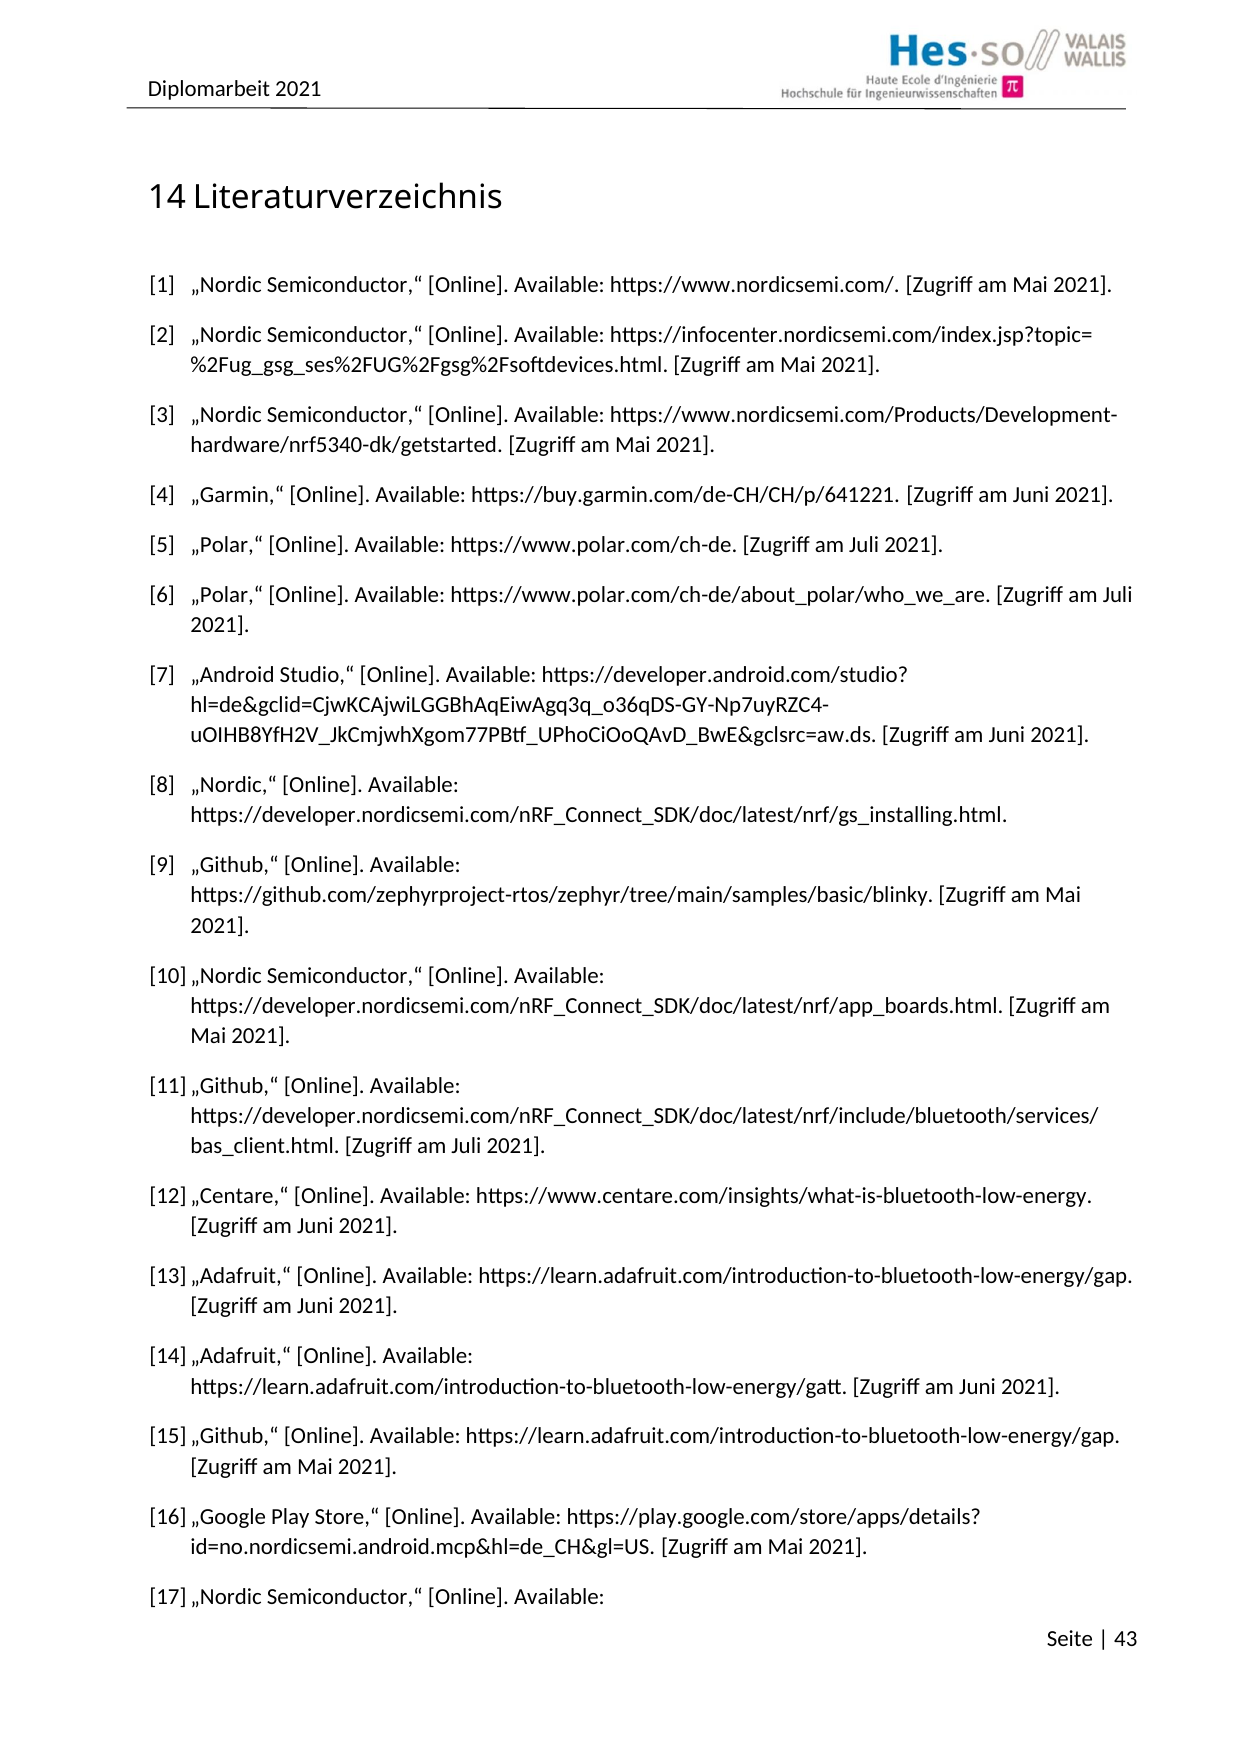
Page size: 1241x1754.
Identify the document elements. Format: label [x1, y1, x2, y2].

picture [771, 12, 1137, 119]
